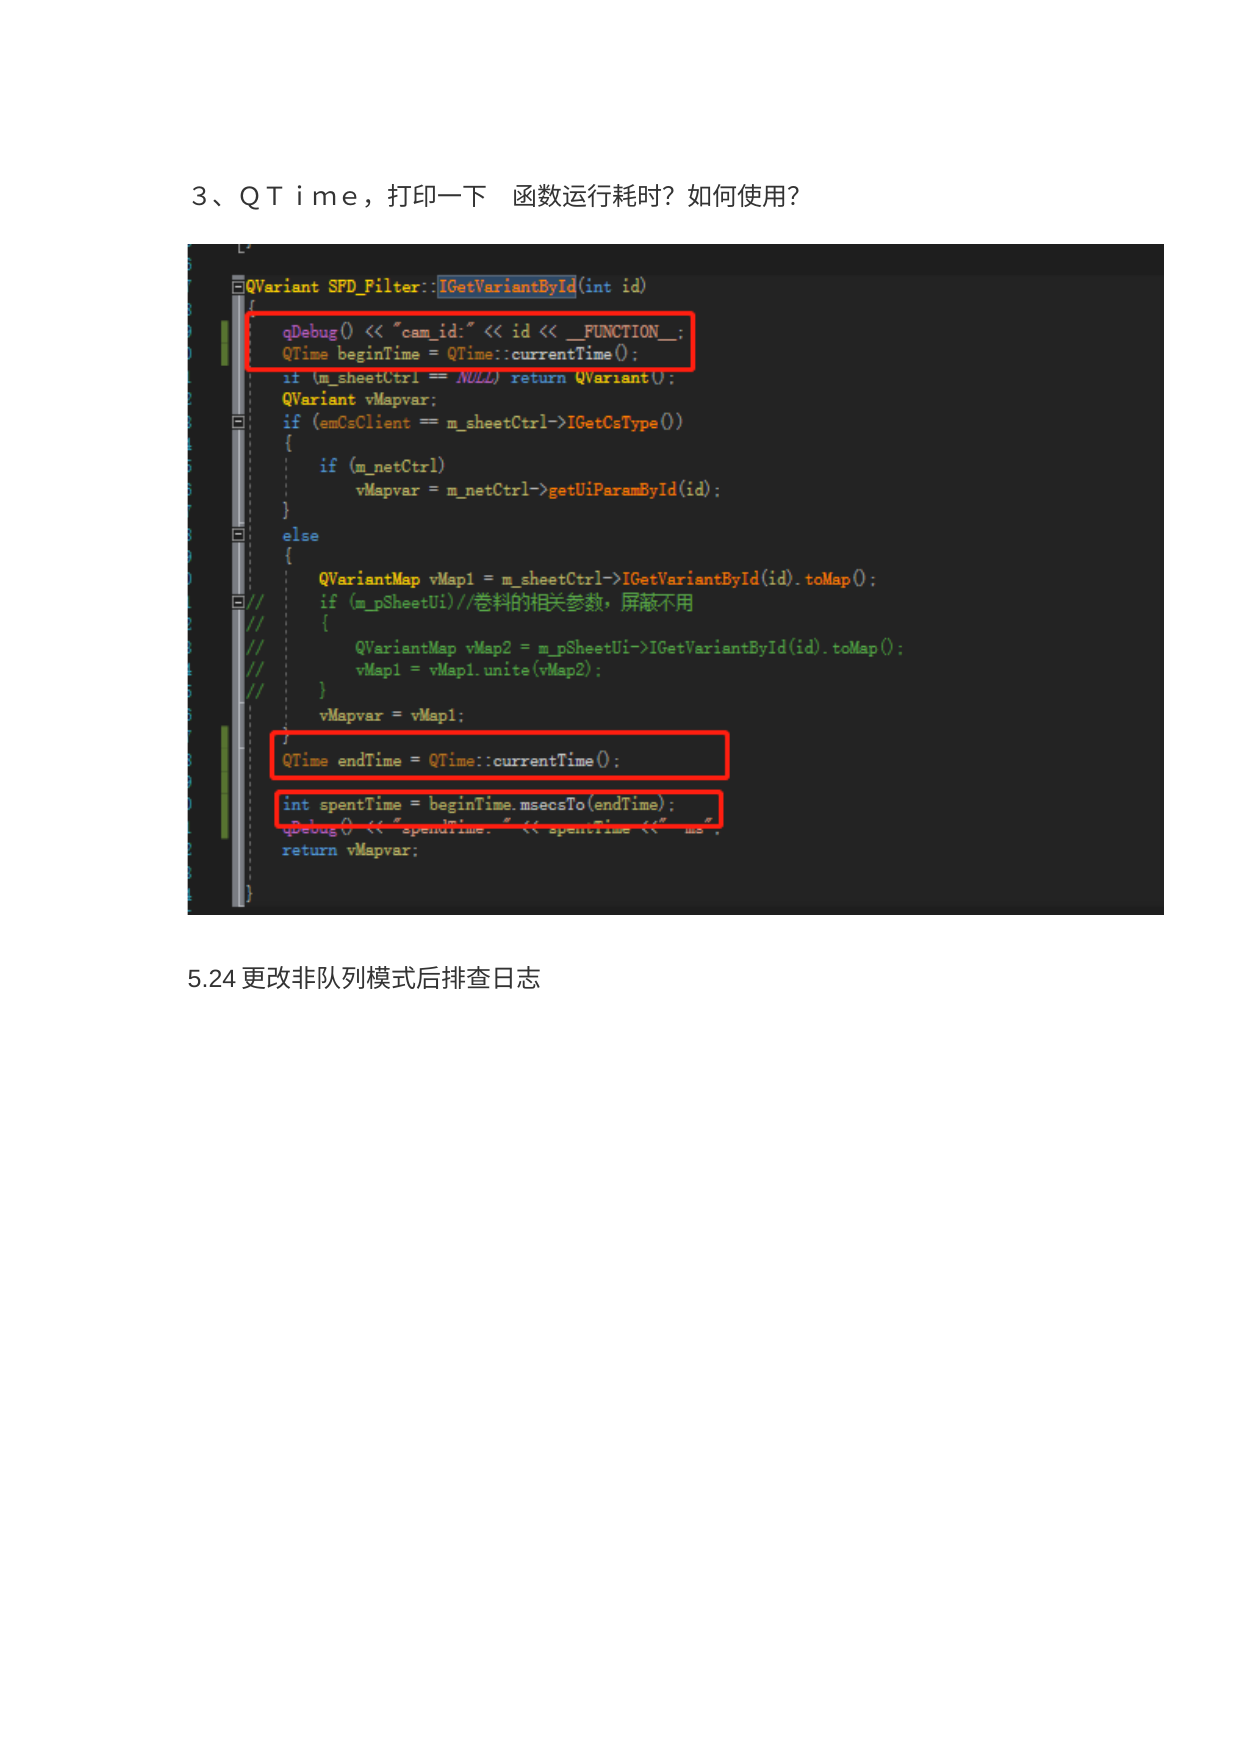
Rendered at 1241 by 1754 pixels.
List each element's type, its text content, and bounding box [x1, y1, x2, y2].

picture [187, 244, 1164, 915]
text 5.24更改非队列模式后排查日志 [187, 944, 1053, 1009]
text ３、ＱＴｉｍｅ，打印一下 函数运行耗时？如何使用？ [187, 162, 1053, 227]
